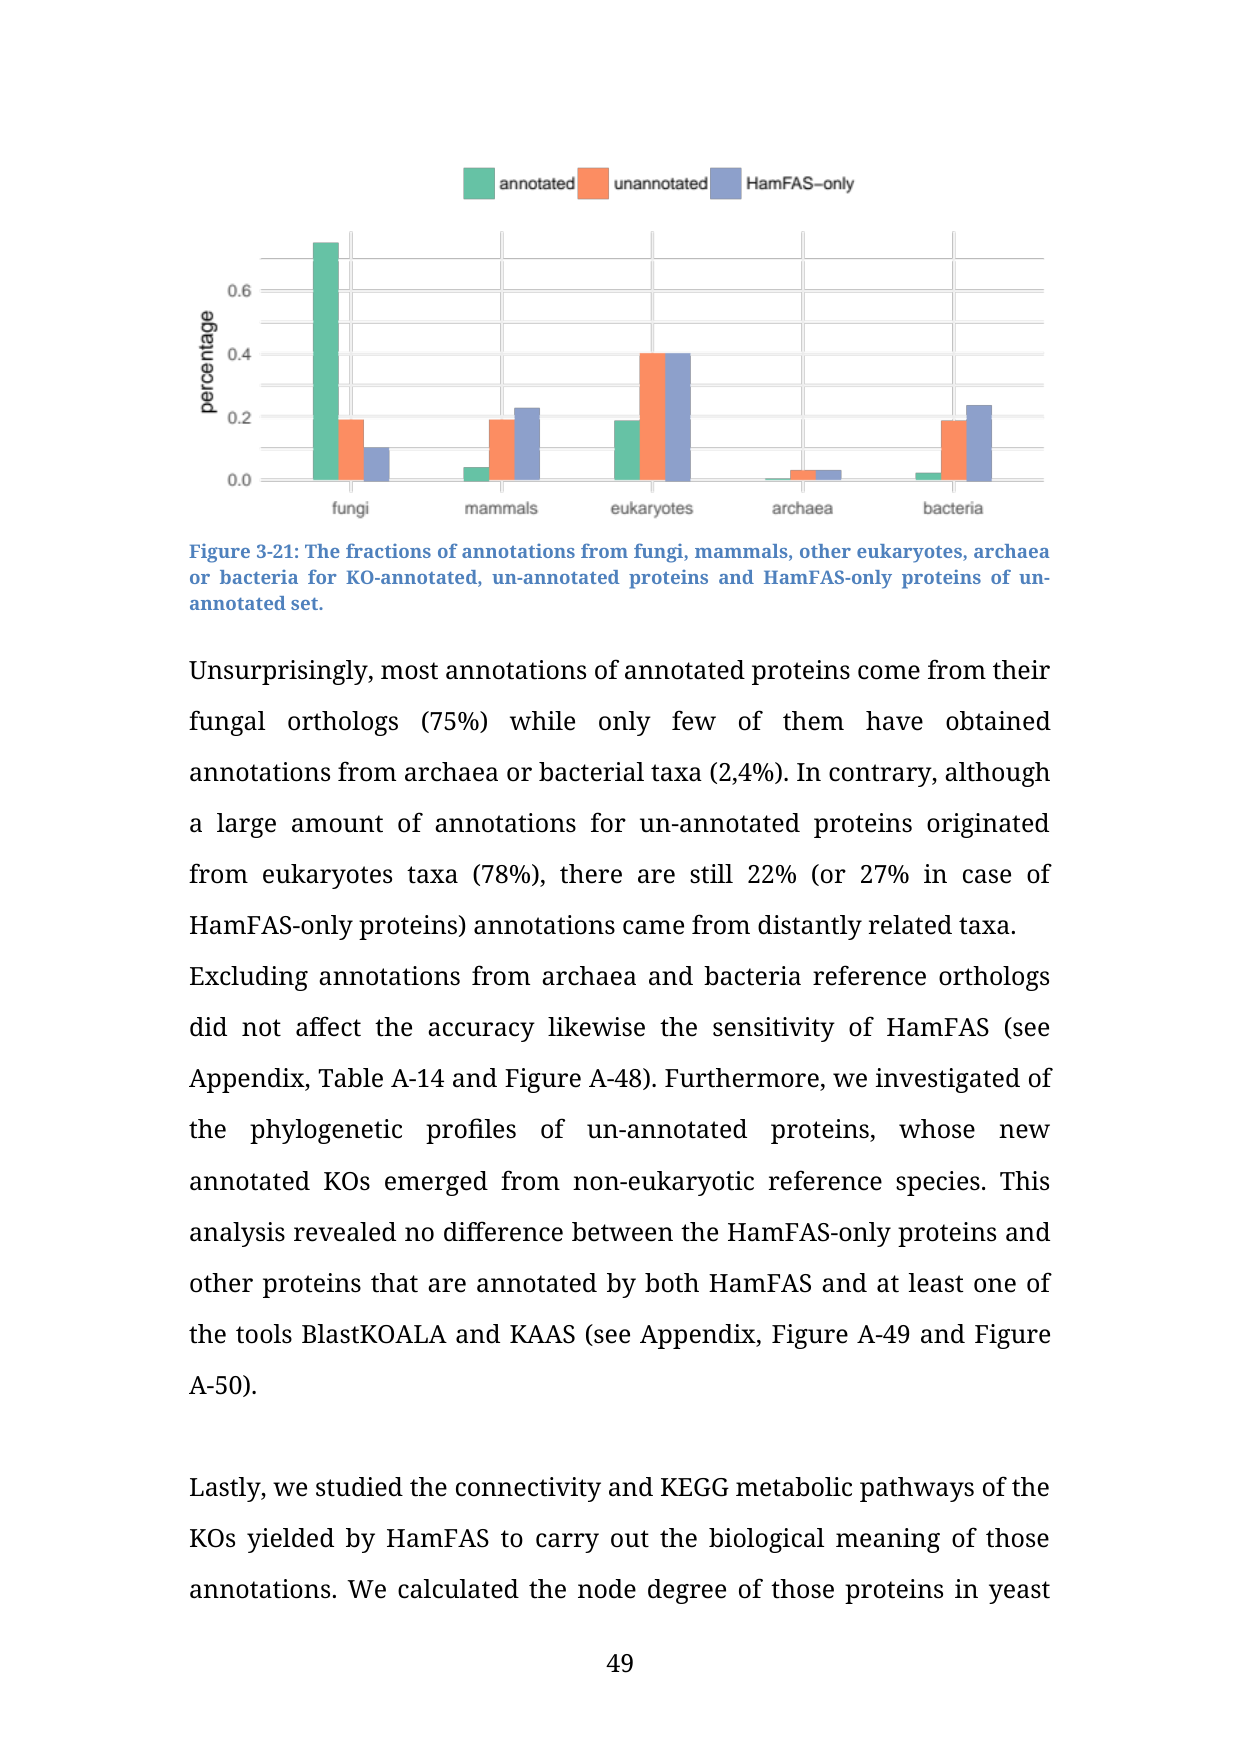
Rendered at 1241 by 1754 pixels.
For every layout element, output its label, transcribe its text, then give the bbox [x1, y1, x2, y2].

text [189, 1469, 1051, 1606]
text Unsurprisingly, most annotations of annotated proteins come from their fungal orthologs (75%) while only few of them have obtained annotations from archaea or bacterial taxa (2,4%). In contrary, although a large amount of annotations for un-annotated proteins originated from eukaryotes taxa (78%), there are still 22% (or 27% in case of HamFAS-only proteins) annotations came from distantly related taxa. [189, 653, 1051, 942]
